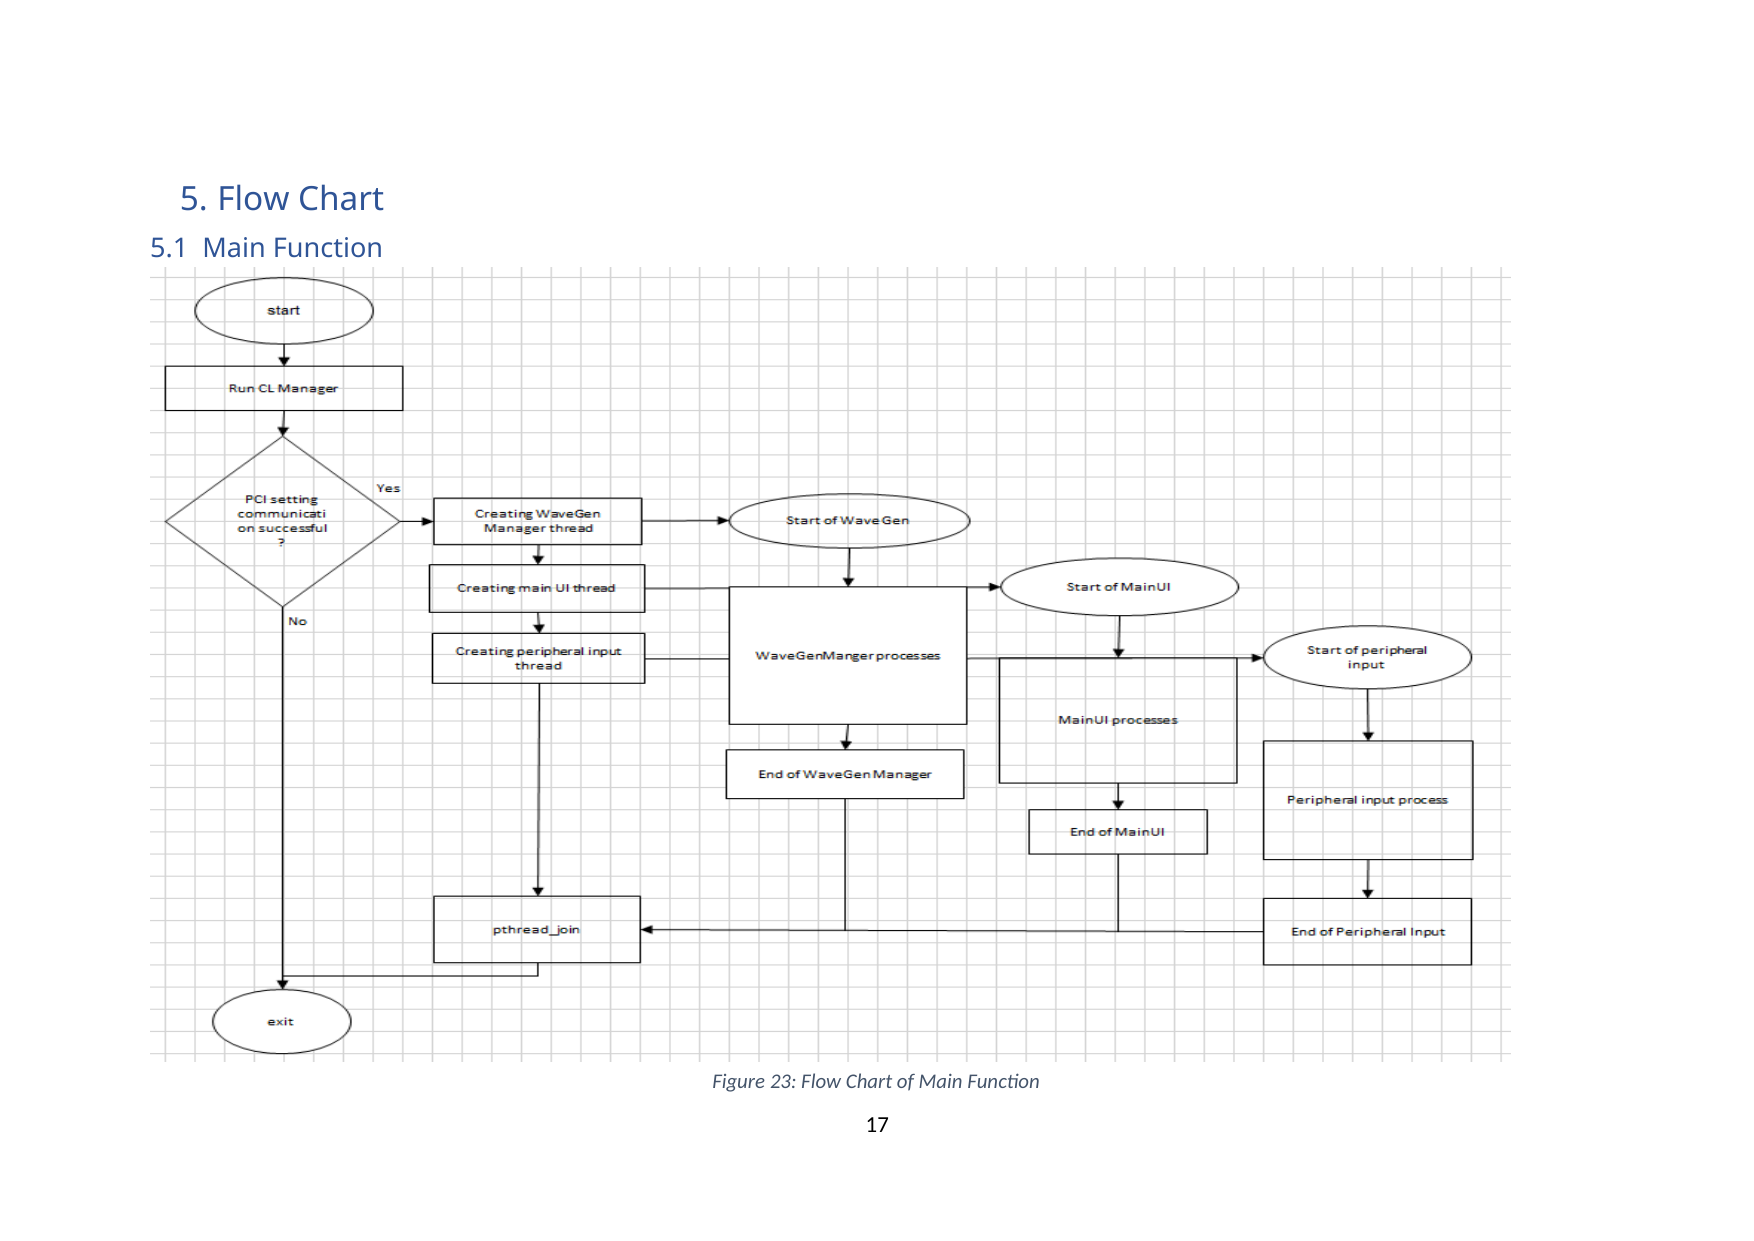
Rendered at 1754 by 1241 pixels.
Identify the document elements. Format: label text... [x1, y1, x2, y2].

picture [150, 267, 1511, 1062]
subtitle 5.1 Main Function [150, 228, 1604, 265]
subtitle Flow Chart [179, 175, 1604, 220]
